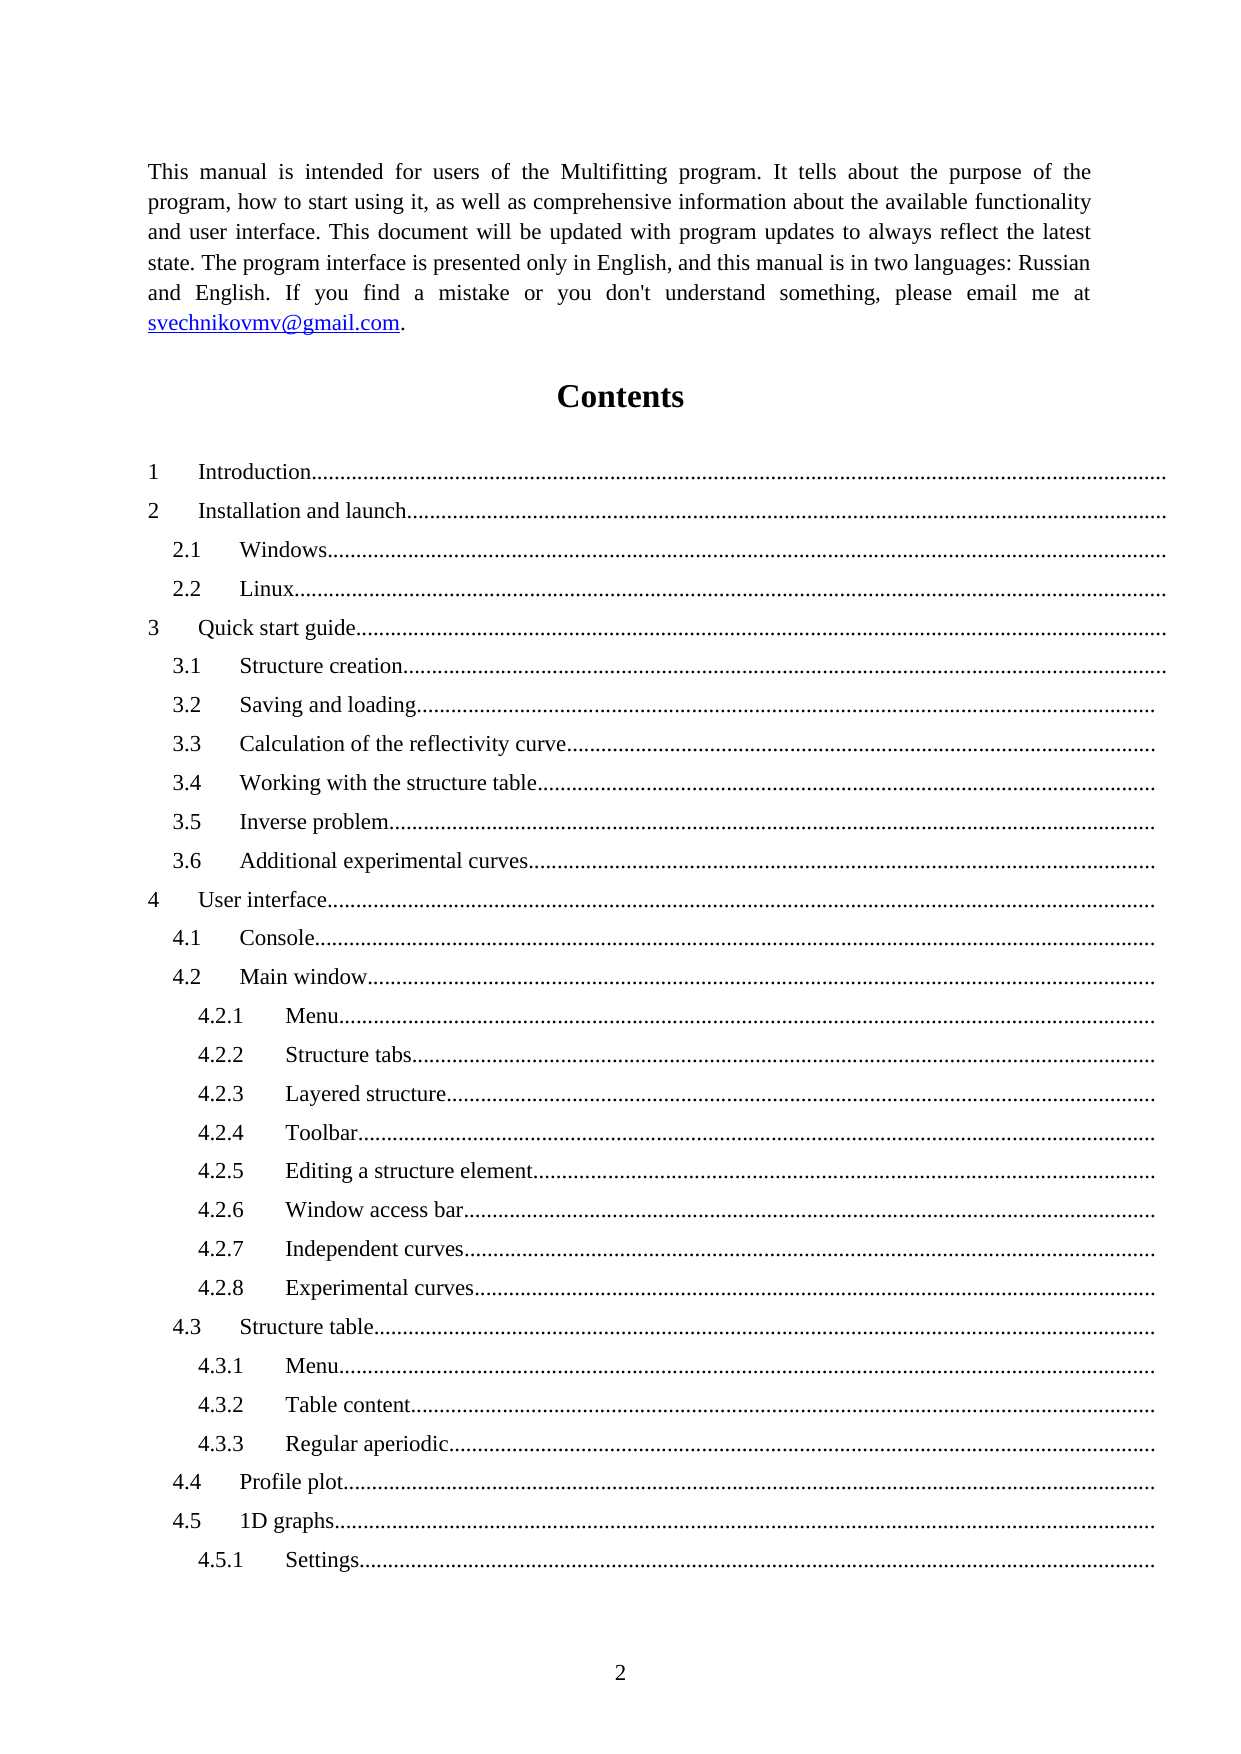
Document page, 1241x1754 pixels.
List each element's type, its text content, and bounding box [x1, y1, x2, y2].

text 2.2 Linux 6 [172, 575, 1093, 601]
text 4.5 1D graphs 84 [172, 1507, 1093, 1534]
text 3.5 Inverse problem 16 [172, 808, 1093, 834]
text 3.2 Saving and loading 10 [172, 691, 1093, 718]
text 4.2.6 Window access bar 50 [198, 1196, 1093, 1223]
text 4.1 Console 34 [172, 924, 1093, 951]
text 2.1 Windows 6 [172, 536, 1093, 562]
text 4.3 Structure table 66 [172, 1313, 1093, 1339]
text 4.3.2 Table content 67 [198, 1391, 1093, 1417]
text 4.2.1 Menu 35 [198, 1002, 1093, 1028]
text 4.3.1 Menu 67 [198, 1352, 1093, 1378]
text 4.2.2 Structure tabs 38 [198, 1041, 1093, 1067]
text 4.2.4 Toolbar 39 [198, 1119, 1093, 1145]
text 4.3.3 Regular aperiodic 80 [198, 1429, 1093, 1456]
text Contents [148, 377, 1093, 415]
text 4.2.3 Layered structure 38 [198, 1080, 1093, 1106]
text 4.4 Profile plot 82 [172, 1468, 1093, 1495]
text 1 Introduction 5 [148, 458, 1093, 484]
text 3 Quick start guide 7 [148, 614, 1093, 640]
text 4.5.1 Settings 85 [198, 1546, 1093, 1572]
text 4.2 Main window 35 [172, 963, 1093, 990]
text 4.2.5 Editing a structure element 40 [198, 1158, 1093, 1184]
text 2 Installation and launch 6 [148, 497, 1093, 523]
text 4.2.8 Experimental curves 57 [198, 1274, 1093, 1301]
text 3.1 Structure creation 7 [172, 652, 1093, 679]
text 4.2.7 Independent curves 51 [198, 1235, 1093, 1262]
text 3.3 Calculation of the reflectivity curve 11 [172, 730, 1093, 757]
text 4 User interface 34 [148, 886, 1093, 912]
text 3.6 Additional experimental curves 30 [172, 847, 1093, 873]
text This manual is intended for users of the Multifitting program. It tells about the purpose of the program, how to start using it, as well as comprehensive information about the available functionality and user interface. This document will be updated with program updates to always reflect the latest state. The program interface is presented only in English, and this manual is in two languages: Russian and English. If you find a mistake or you don't understand something, please email me at svechnikovmv@gmail.com. [148, 158, 1093, 335]
text 3.4 Working with the structure table 14 [172, 769, 1093, 795]
